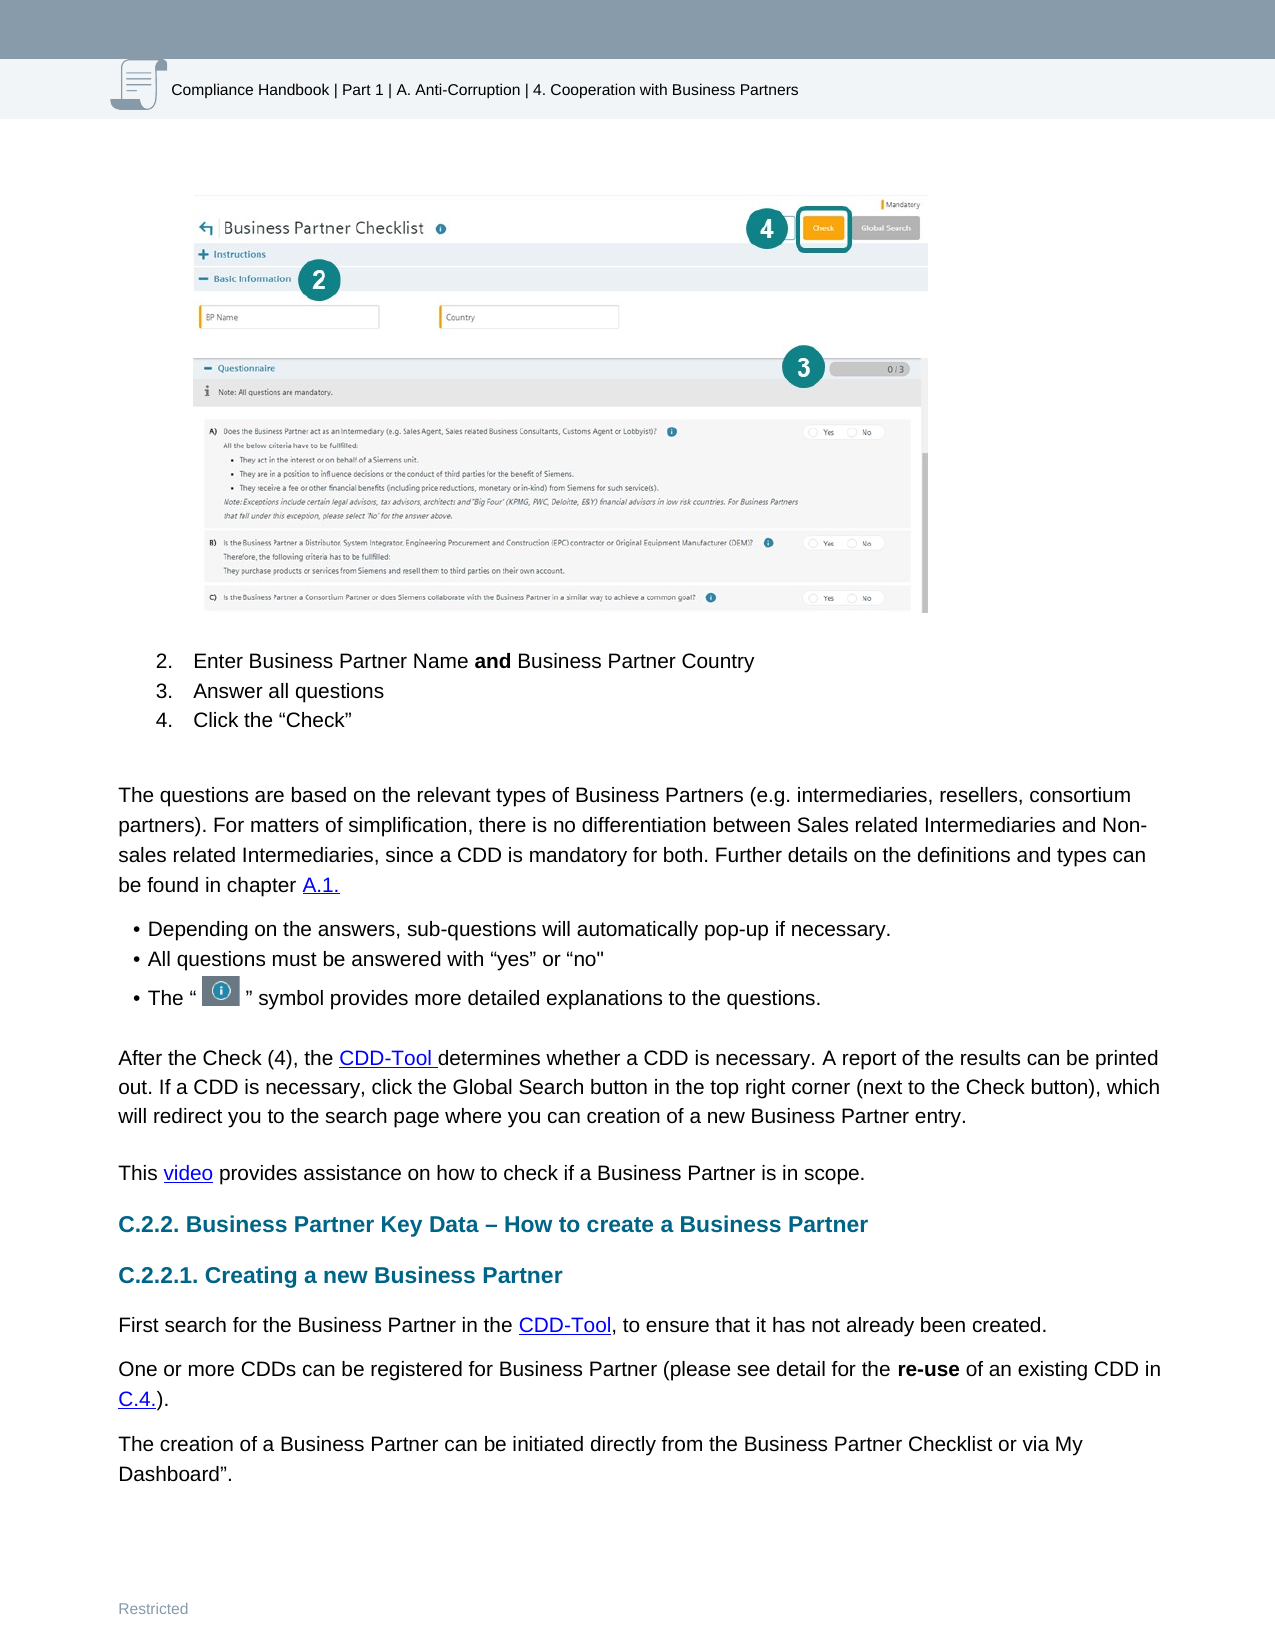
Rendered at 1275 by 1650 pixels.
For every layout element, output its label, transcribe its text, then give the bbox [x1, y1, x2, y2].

text The questions are based on the relevant types of Business Partners (e.g. intermediaries, resellers, consortium partners). For matters of simplification, there is no differentiation between Sales related Intermediaries and Non-sales related Intermediaries, since a CDD is mandatory for both. Further details on the definitions and types can be found in chapter A.1. [118, 783, 1169, 896]
text First search for the Business Partner in the CDD-Tool, to ensure that it has not already been created. [118, 1313, 1169, 1337]
picture [193, 195, 928, 613]
list Click the “Check” [156, 708, 1169, 732]
subtitle C.2.2.1. Creating a new Business Partner [118, 1262, 1169, 1288]
picture [110, 59, 168, 110]
list The “ ” symbol provides more detailed explanations to the questions. [133, 977, 1169, 1010]
text One or more CDDs can be registered for Business Partner (please see detail for the re-use of an existing CDD in C.4.). [118, 1357, 1169, 1411]
picture [202, 976, 240, 1006]
list Enter Business Partner Name and Business Partner Country [156, 648, 1169, 672]
subtitle C.2.2. Business Partner Key Data – How to create a Business Partner [118, 1211, 1169, 1237]
list All questions must be answered with “yes” or “no" [133, 947, 1169, 971]
list Depending on the answers, sub-questions will automatically pop-up if necessary. [133, 917, 1169, 941]
text This video provides assistance on how to check if a Business Partner is in scope. [118, 1161, 1169, 1185]
text After the Check (4), the CDD-Tool determines whether a CDD is necessary. A report of the results can be printed out. If a CDD is necessary, click the Global Search button in the top right corner (next to the Check button), which will redirect you to the search page where you can creation of a new Business Partner entry. [118, 1046, 1169, 1127]
list Answer all questions [156, 678, 1169, 702]
text The creation of a Business Partner can be initiated directly from the Business Partner Checklist or via My Dashboard”. [118, 1432, 1169, 1485]
